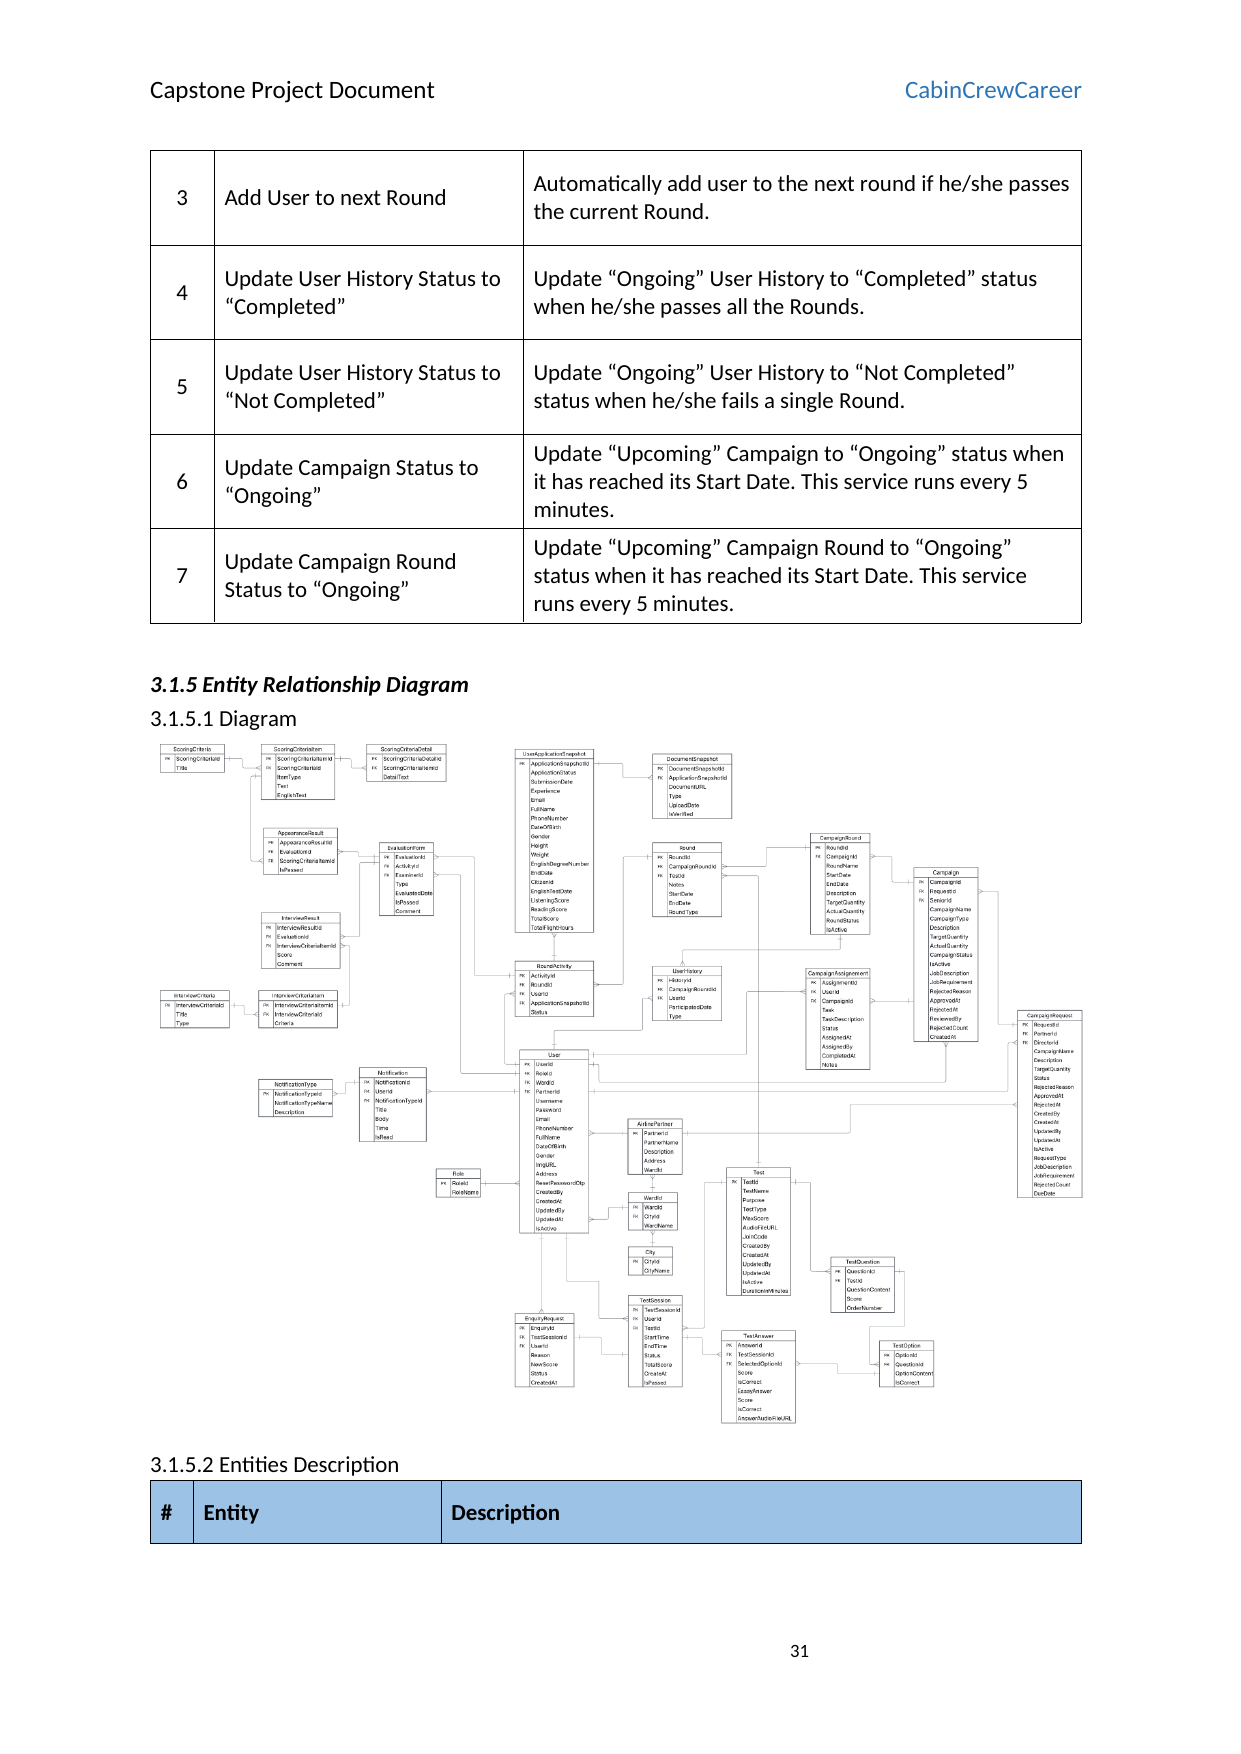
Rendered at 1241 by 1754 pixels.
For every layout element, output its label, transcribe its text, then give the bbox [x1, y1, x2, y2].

table_cell Update Campaign Status to “Ongoing” [215, 435, 523, 528]
table_cell Update User History Status to “Not Completed” [215, 340, 523, 433]
table_cell Automatically add user to the next round if he/she passes the current Round. [524, 151, 1081, 244]
table_cell Update “Upcoming” Campaign Round to “Ongoing” status when it has reached its Start Date. This service runs every 5 minutes. [524, 529, 1081, 622]
table_cell Update “Upcoming” Campaign to “Ongoing” status when it has reached its Start Date. This service runs every 5 minutes. [524, 435, 1081, 528]
subtitle 3.1.5.2 Entities Description [150, 1450, 1090, 1478]
table_cell 7 [151, 529, 214, 622]
table_cell Update “Ongoing” User History to “Not Completed” status when he/she fails a single Round. [524, 340, 1081, 433]
table_cell Update User History Status to “Completed” [215, 246, 523, 339]
table_cell 3 [151, 151, 214, 244]
subtitle 3.1.5.1 Diagram [150, 704, 1090, 732]
table_header Description [442, 1481, 1081, 1543]
table_cell Update Campaign Round Status to “Ongoing” [215, 529, 523, 622]
picture [150, 734, 1090, 1432]
table_header # [151, 1481, 193, 1543]
table_cell 4 [151, 246, 214, 339]
table_cell Add User to next Round [215, 151, 523, 244]
table_header Entity [194, 1481, 441, 1543]
table_cell 6 [151, 435, 214, 528]
subtitle 3.1.5 Entity Relationship Diagram [150, 670, 1090, 698]
table_cell 5 [151, 340, 214, 433]
table_cell Update “Ongoing” User History to “Completed” status when he/she passes all the Rounds. [524, 246, 1081, 339]
